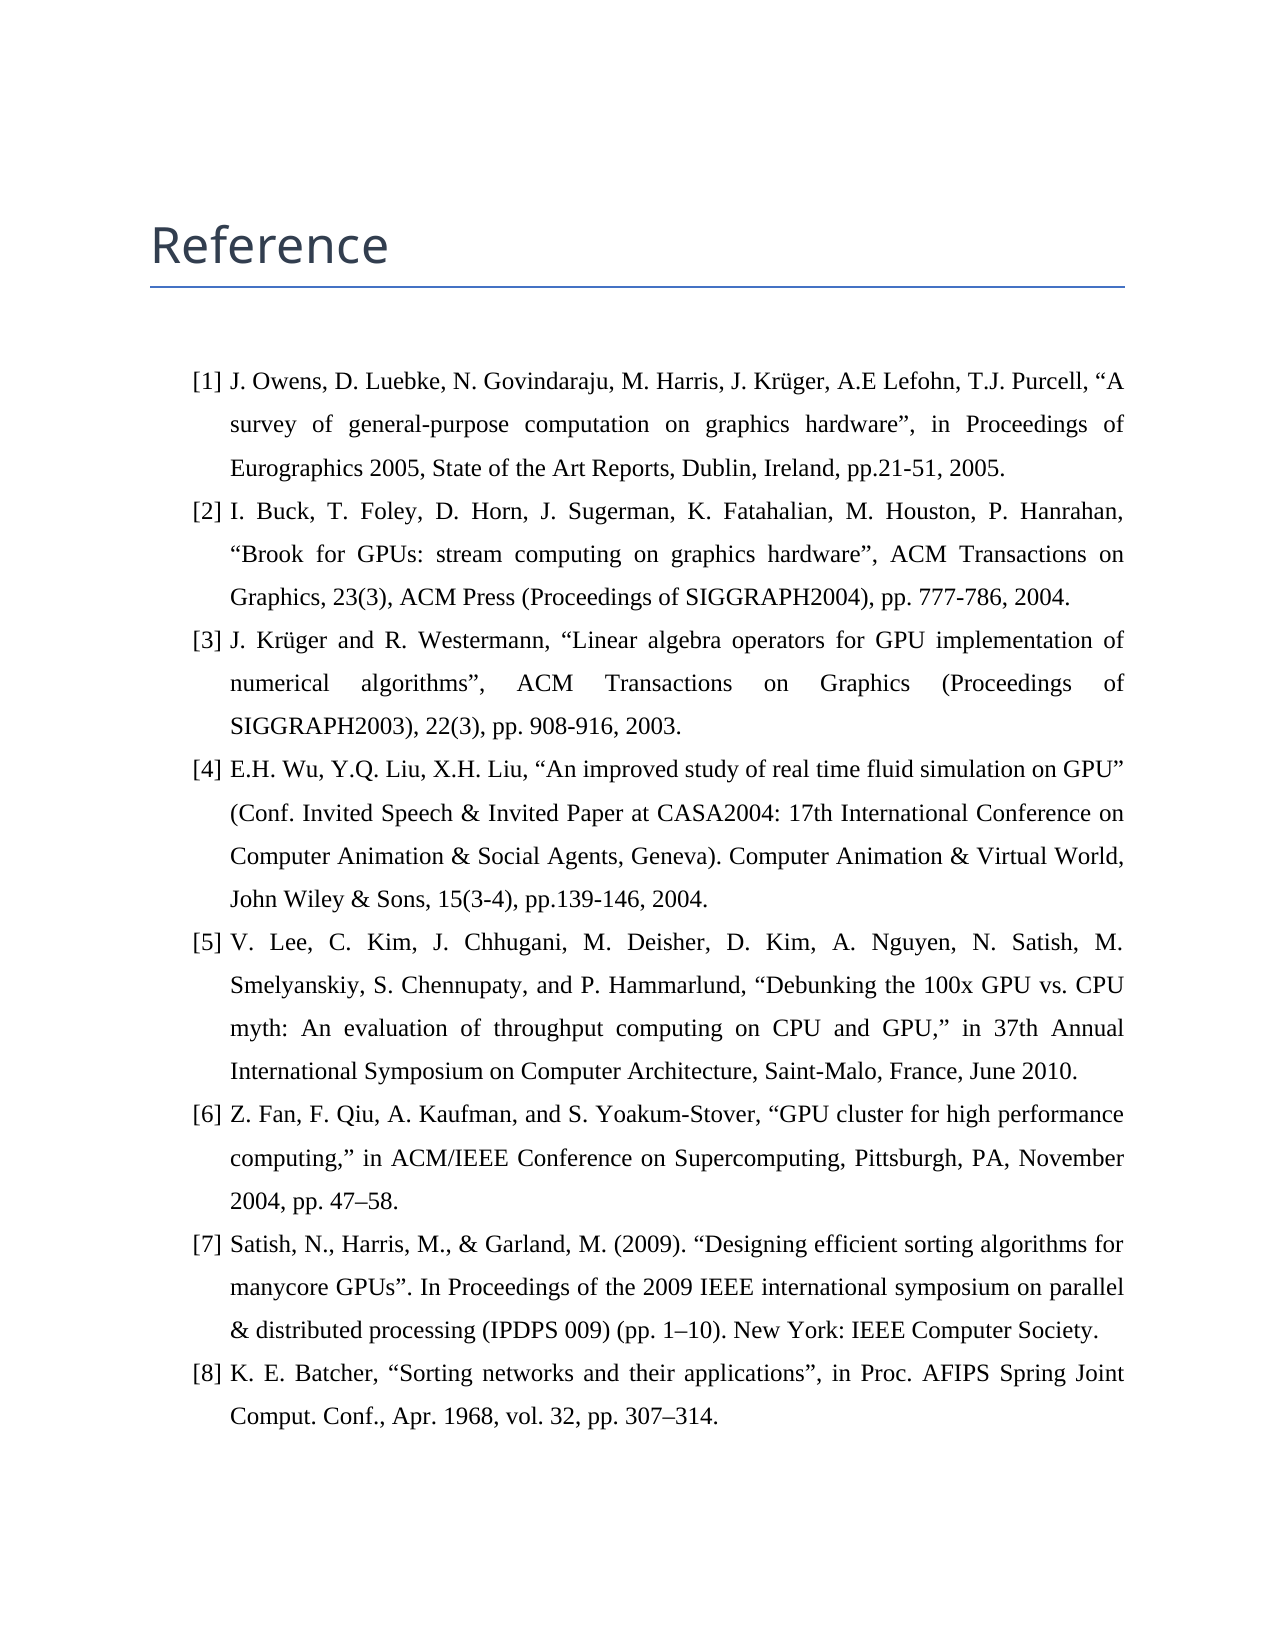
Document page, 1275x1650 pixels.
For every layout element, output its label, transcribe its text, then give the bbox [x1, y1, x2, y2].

list Z. Fan, F. Qiu, A. Kaufman, and S. Yoakum-Stover, “GPU cluster for high performance computing,” in ACM/IEEE Conference on Supercomputing, Pittsburgh, PA, November 2004, pp. 47–58. [192, 1099, 1125, 1214]
title Reference [150, 210, 1125, 286]
list E.H. Wu, Y.Q. Liu, X.H. Liu, “An improved study of real time fluid simulation on GPU” (Conf. Invited Speech & Invited Paper at CASA2004: 17th International Conference on Computer Animation & Social Agents, Geneva). Computer Animation & Virtual World, John Wiley & Sons, 15(3-4), pp.139-146, 2004. [192, 754, 1125, 913]
list Satish, N., Harris, M., & Garland, M. (2009). “Designing efficient sorting algorithms for manycore GPUs”. In Proceedings of the 2009 IEEE international symposium on parallel & distributed processing (IPDPS 009) (pp. 1–10). New York: IEEE Computer Society. [192, 1229, 1125, 1344]
list I. Buck, T. Foley, D. Horn, J. Sugerman, K. Fatahalian, M. Houston, P. Hanrahan, “Brook for GPUs: stream computing on graphics hardware”, ACM Transactions on Graphics, 23(3), ACM Press (Proceedings of SIGGRAPH2004), pp. 777-786, 2004. [192, 496, 1125, 611]
list J. Krüger and R. Westermann, “Linear algebra operators for GPU implementation of numerical algorithms”, ACM Transactions on Graphics (Proceedings of SIGGRAPH2003), 22(3), pp. 908-916, 2003. [192, 625, 1125, 740]
list K. E. Batcher, “Sorting networks and their applications”, in Proc. AFIPS Spring Joint Comput. Conf., Apr. 1968, vol. 32, pp. 307–314. [192, 1358, 1125, 1430]
list V. Lee, C. Kim, J. Chhugani, M. Deisher, D. Kim, A. Nguyen, N. Satish, M. Smelyanskiy, S. Chennupaty, and P. Hammarlund, “Debunking the 100x GPU vs. CPU myth: An evaluation of throughput computing on CPU and GPU,” in 37th Annual International Symposium on Computer Architecture, Saint-Malo, France, June 2010. [192, 927, 1125, 1085]
list J. Owens, D. Luebke, N. Govindaraju, M. Harris, J. Krüger, A.E Lefohn, T.J. Purcell, “A survey of general-purpose computation on graphics hardware”, in Proceedings of Eurographics 2005, State of the Art Reports, Dublin, Ireland, pp.21-51, 2005. [192, 366, 1125, 481]
